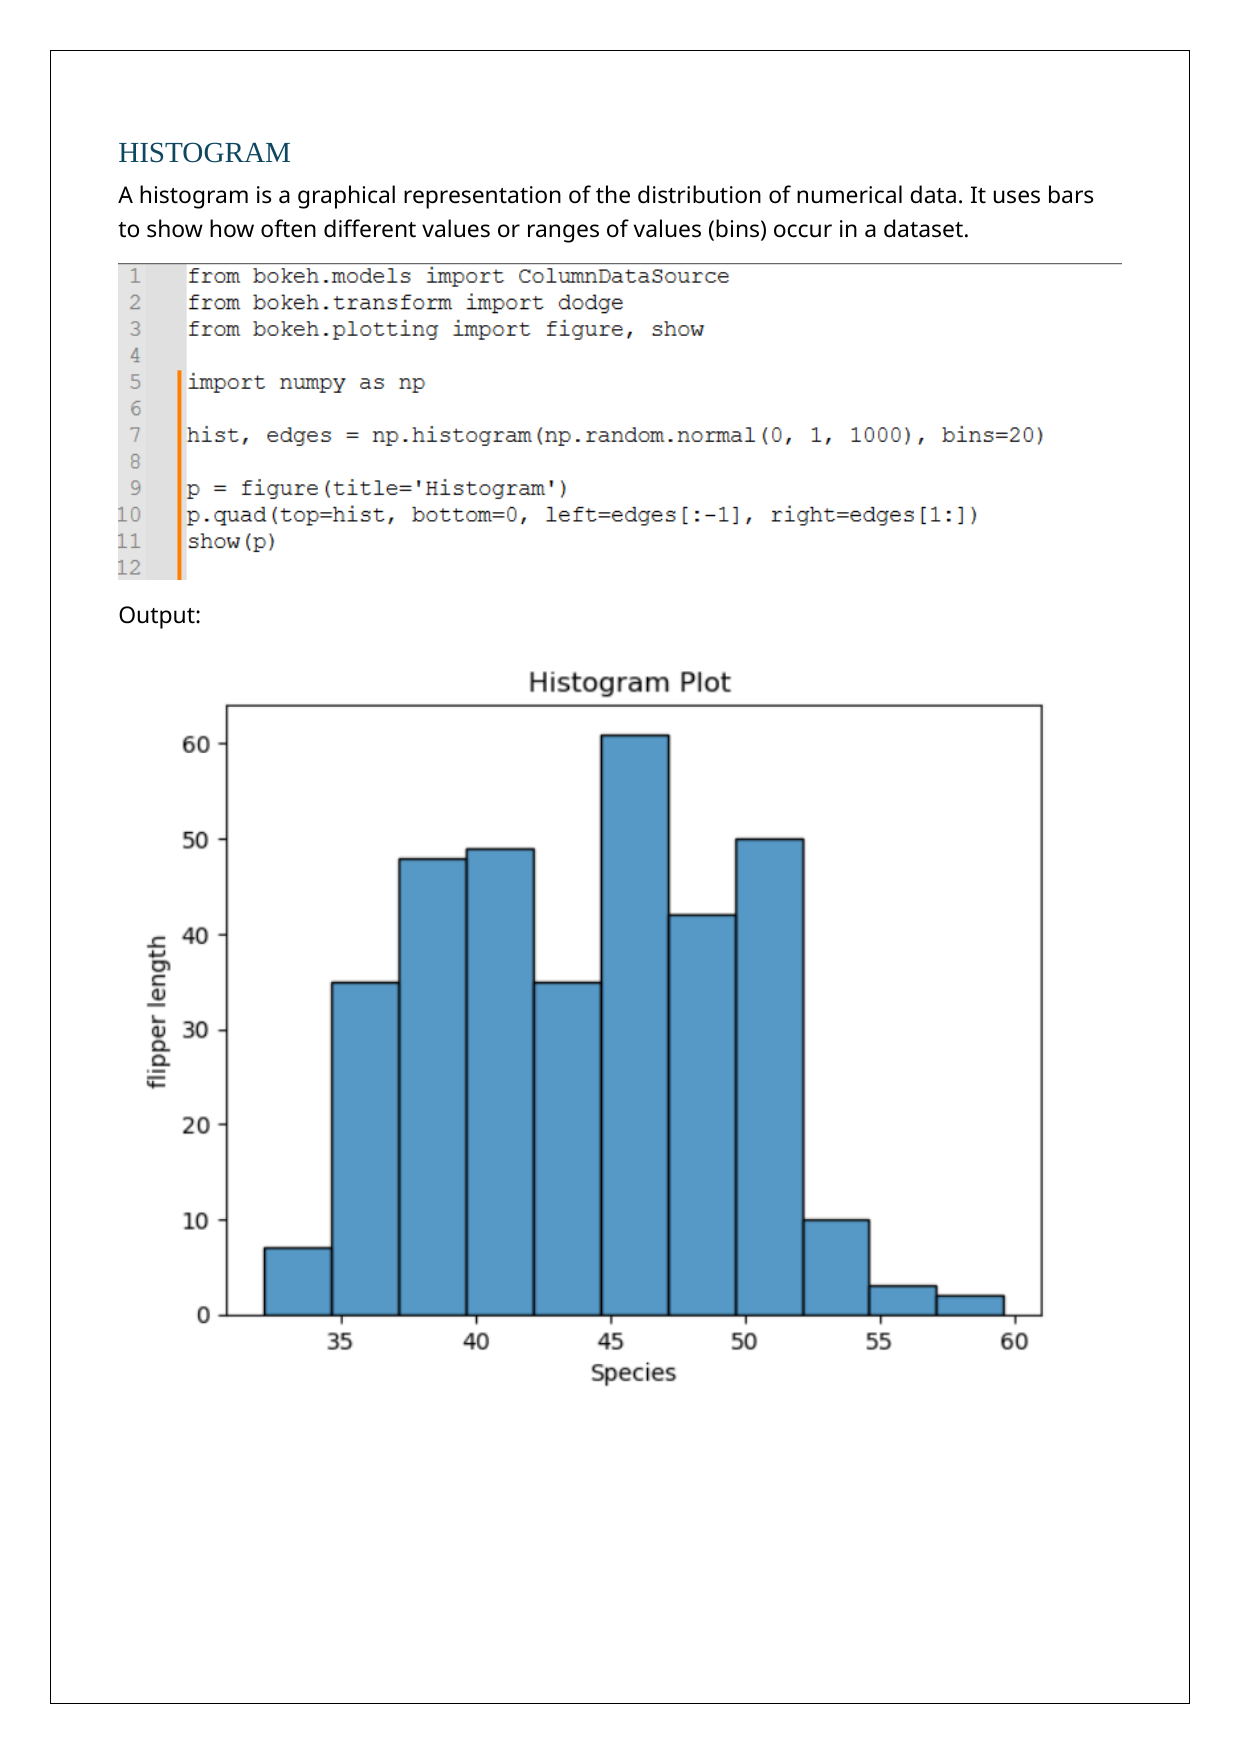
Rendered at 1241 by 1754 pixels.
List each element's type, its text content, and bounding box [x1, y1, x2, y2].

picture [118, 649, 1122, 1405]
text A histogram is a graphical representation of the distribution of numerical data. It uses bars to show how often different values or ranges of values (bins) occur in a dataset. [118, 179, 1122, 244]
picture [118, 263, 1122, 580]
text Output: [118, 599, 1122, 630]
subtitle HISTOGRAM [118, 135, 1122, 168]
